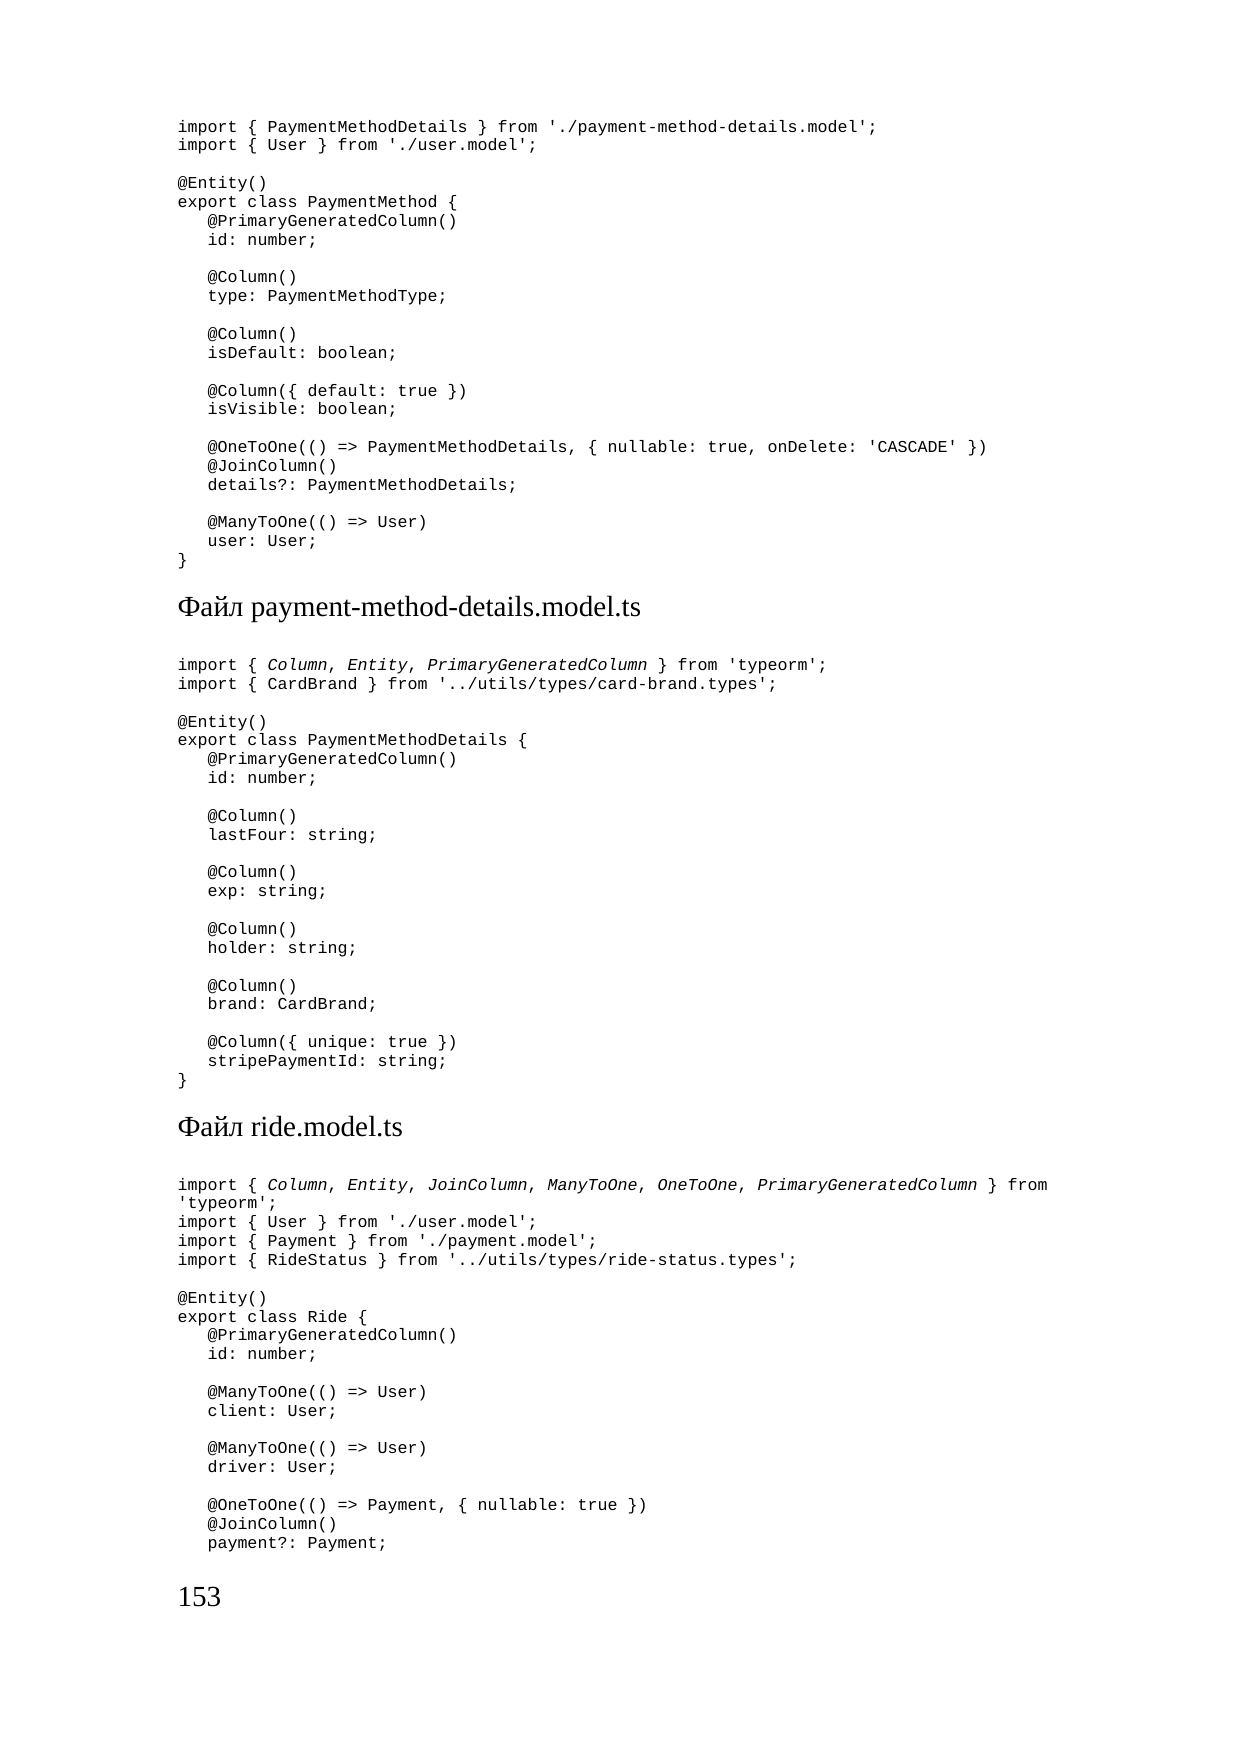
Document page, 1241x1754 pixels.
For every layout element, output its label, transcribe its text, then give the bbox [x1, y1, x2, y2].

text Файл ride.model.ts [177, 1109, 1152, 1176]
text Файл payment-method-details.model.ts [177, 589, 1152, 657]
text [177, 118, 1152, 571]
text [177, 1176, 1152, 1572]
text import { Column, Entity, PrimaryGeneratedColumn } from 'typeorm'; import { CardBrand } from '../utils/types/card-brand.types'; @Entity() export class PaymentMethodDetails { @PrimaryGeneratedColumn() id: number; @Column() lastFour: string; @Column() exp: string; @Column() holder: string; @Column() brand: CardBrand; @Column({ unique: true }) stripePaymentId: string; } [177, 657, 1152, 1090]
